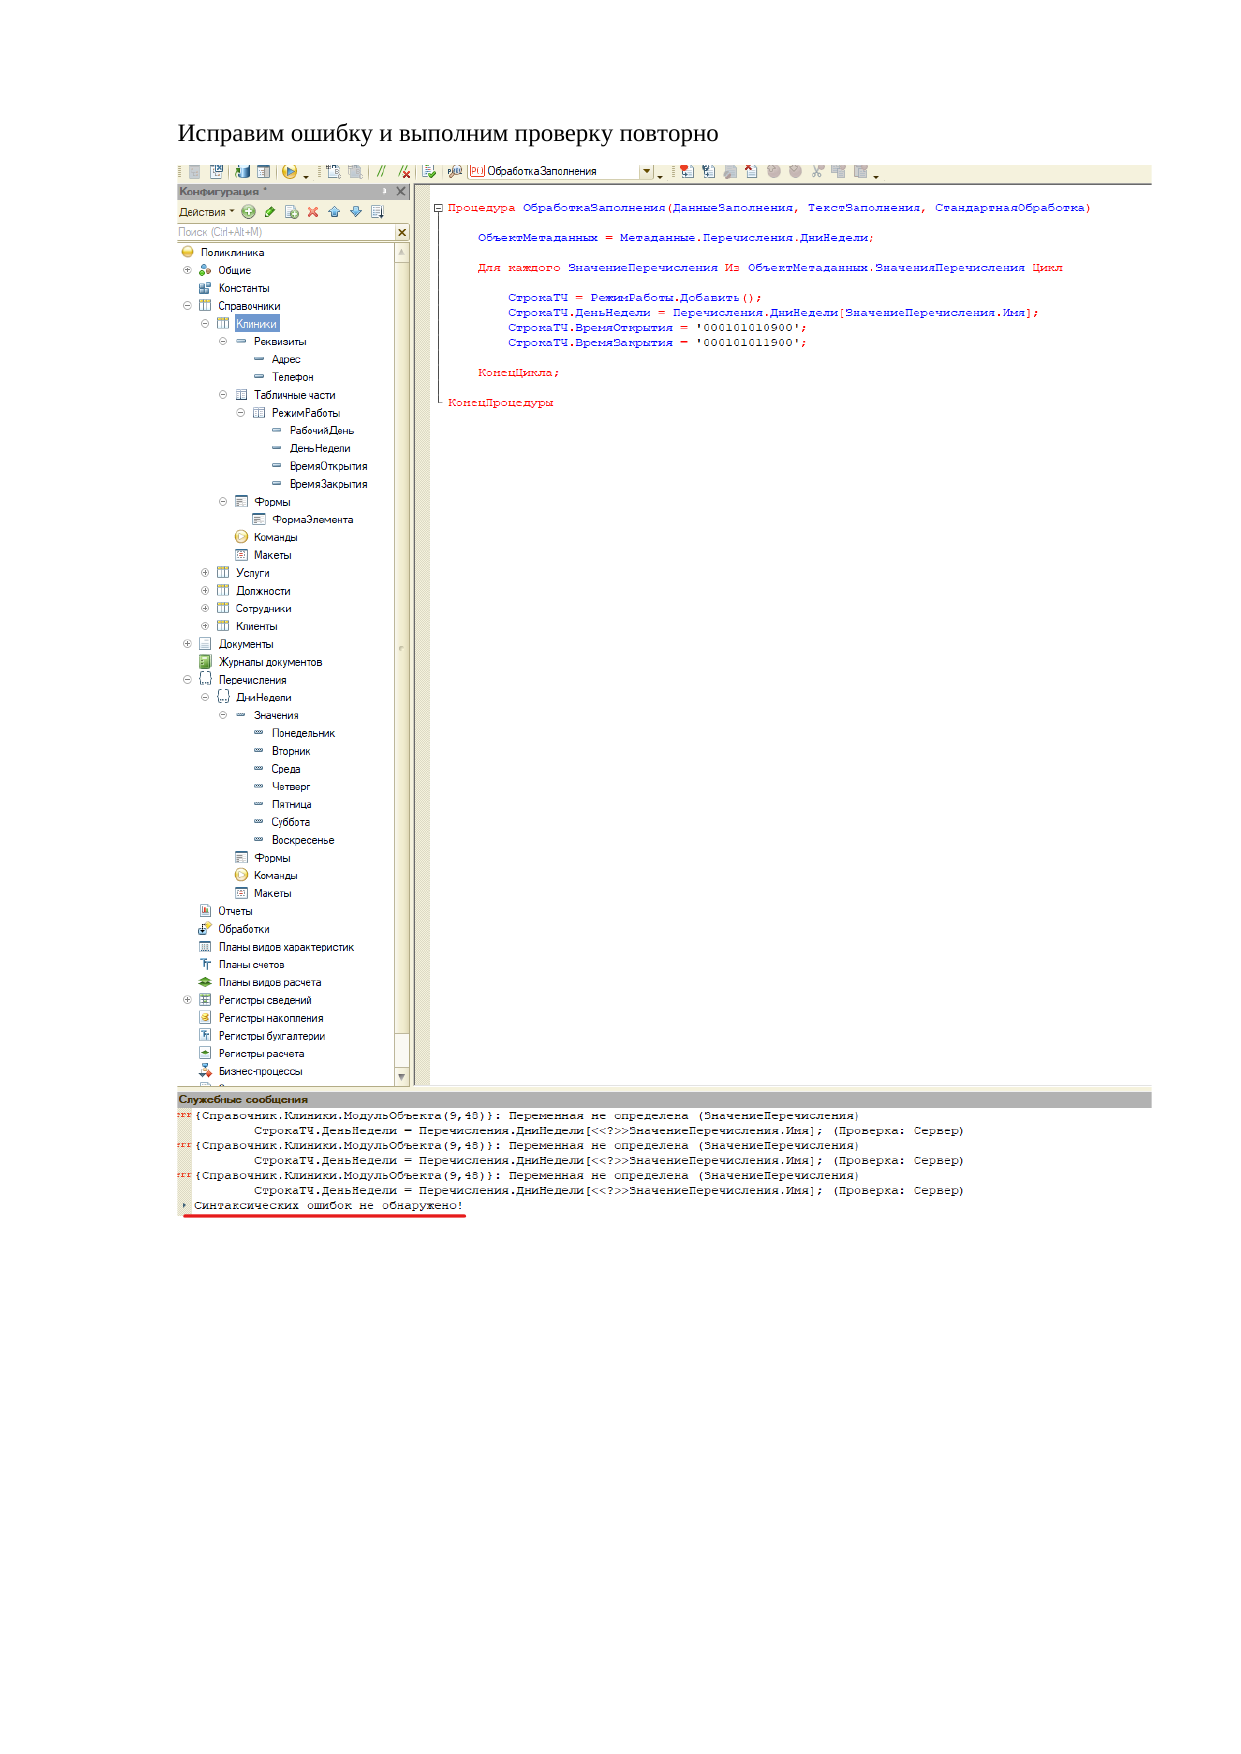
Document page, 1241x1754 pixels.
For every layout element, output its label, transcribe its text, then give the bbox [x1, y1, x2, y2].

picture [177, 165, 1152, 1218]
text Исправим ошибку и выполним проверку повторно [177, 118, 1152, 147]
